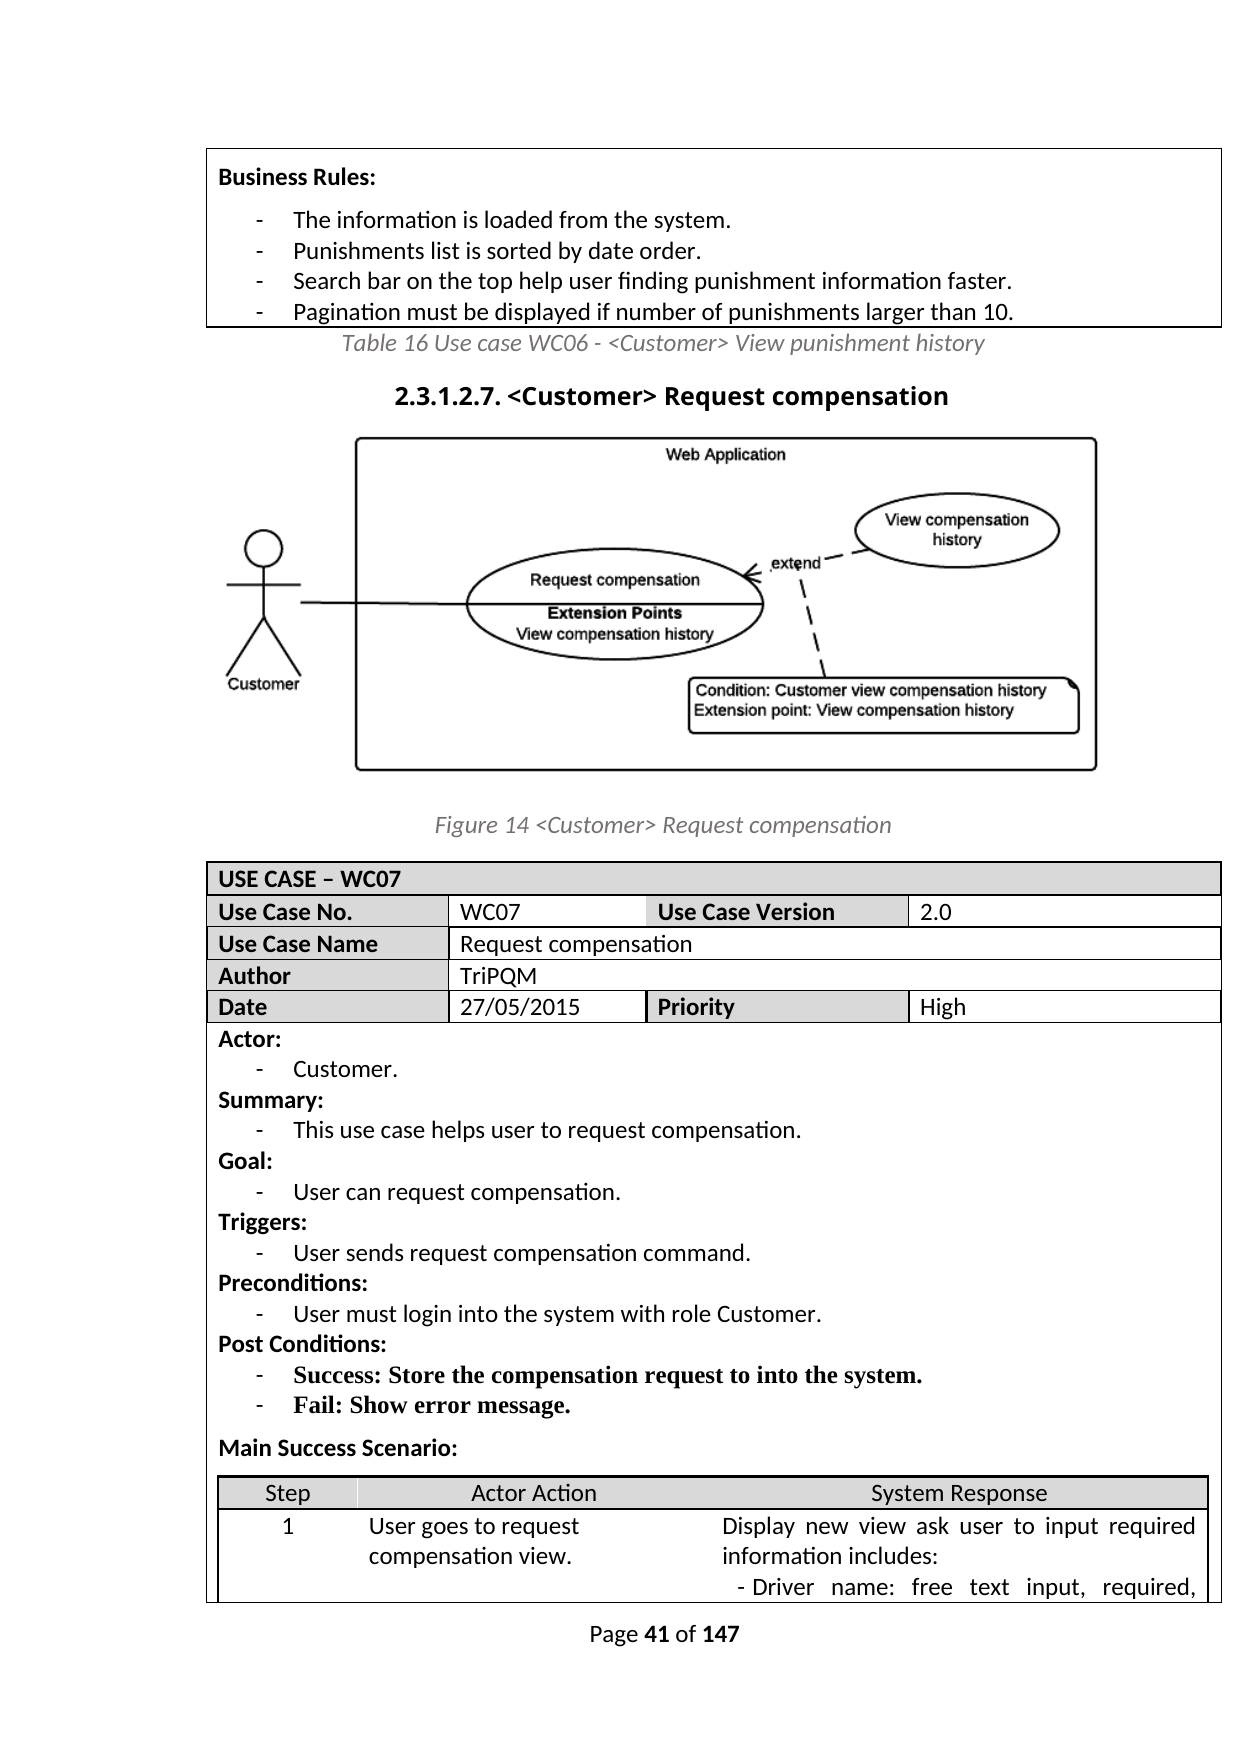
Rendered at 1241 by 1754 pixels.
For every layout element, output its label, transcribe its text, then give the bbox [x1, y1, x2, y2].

table_cell Use Case Version [646, 896, 908, 926]
table_cell Request compensation [450, 928, 1220, 959]
table_cell TriPQM [449, 960, 1221, 990]
table_cell Use Case Name [208, 927, 448, 959]
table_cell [207, 149, 1221, 326]
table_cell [207, 1023, 1221, 1602]
table_header USE CASE – WC07 [208, 863, 1220, 894]
table_cell Priority [648, 991, 908, 1022]
table_cell WC07 [449, 896, 646, 926]
table_cell 2.0 [909, 896, 1221, 926]
table_cell 27/05/2015 [450, 991, 645, 1022]
table_cell Use Case No. [207, 896, 448, 926]
table_cell Author [207, 960, 448, 990]
subtitle <Customer> Request compensation [394, 379, 1122, 413]
table_cell Date [208, 991, 448, 1022]
picture [207, 415, 1122, 791]
text Table 16 Use case WC06 - <Customer> View punishment history [207, 328, 1122, 358]
table_cell High [910, 991, 1220, 1022]
